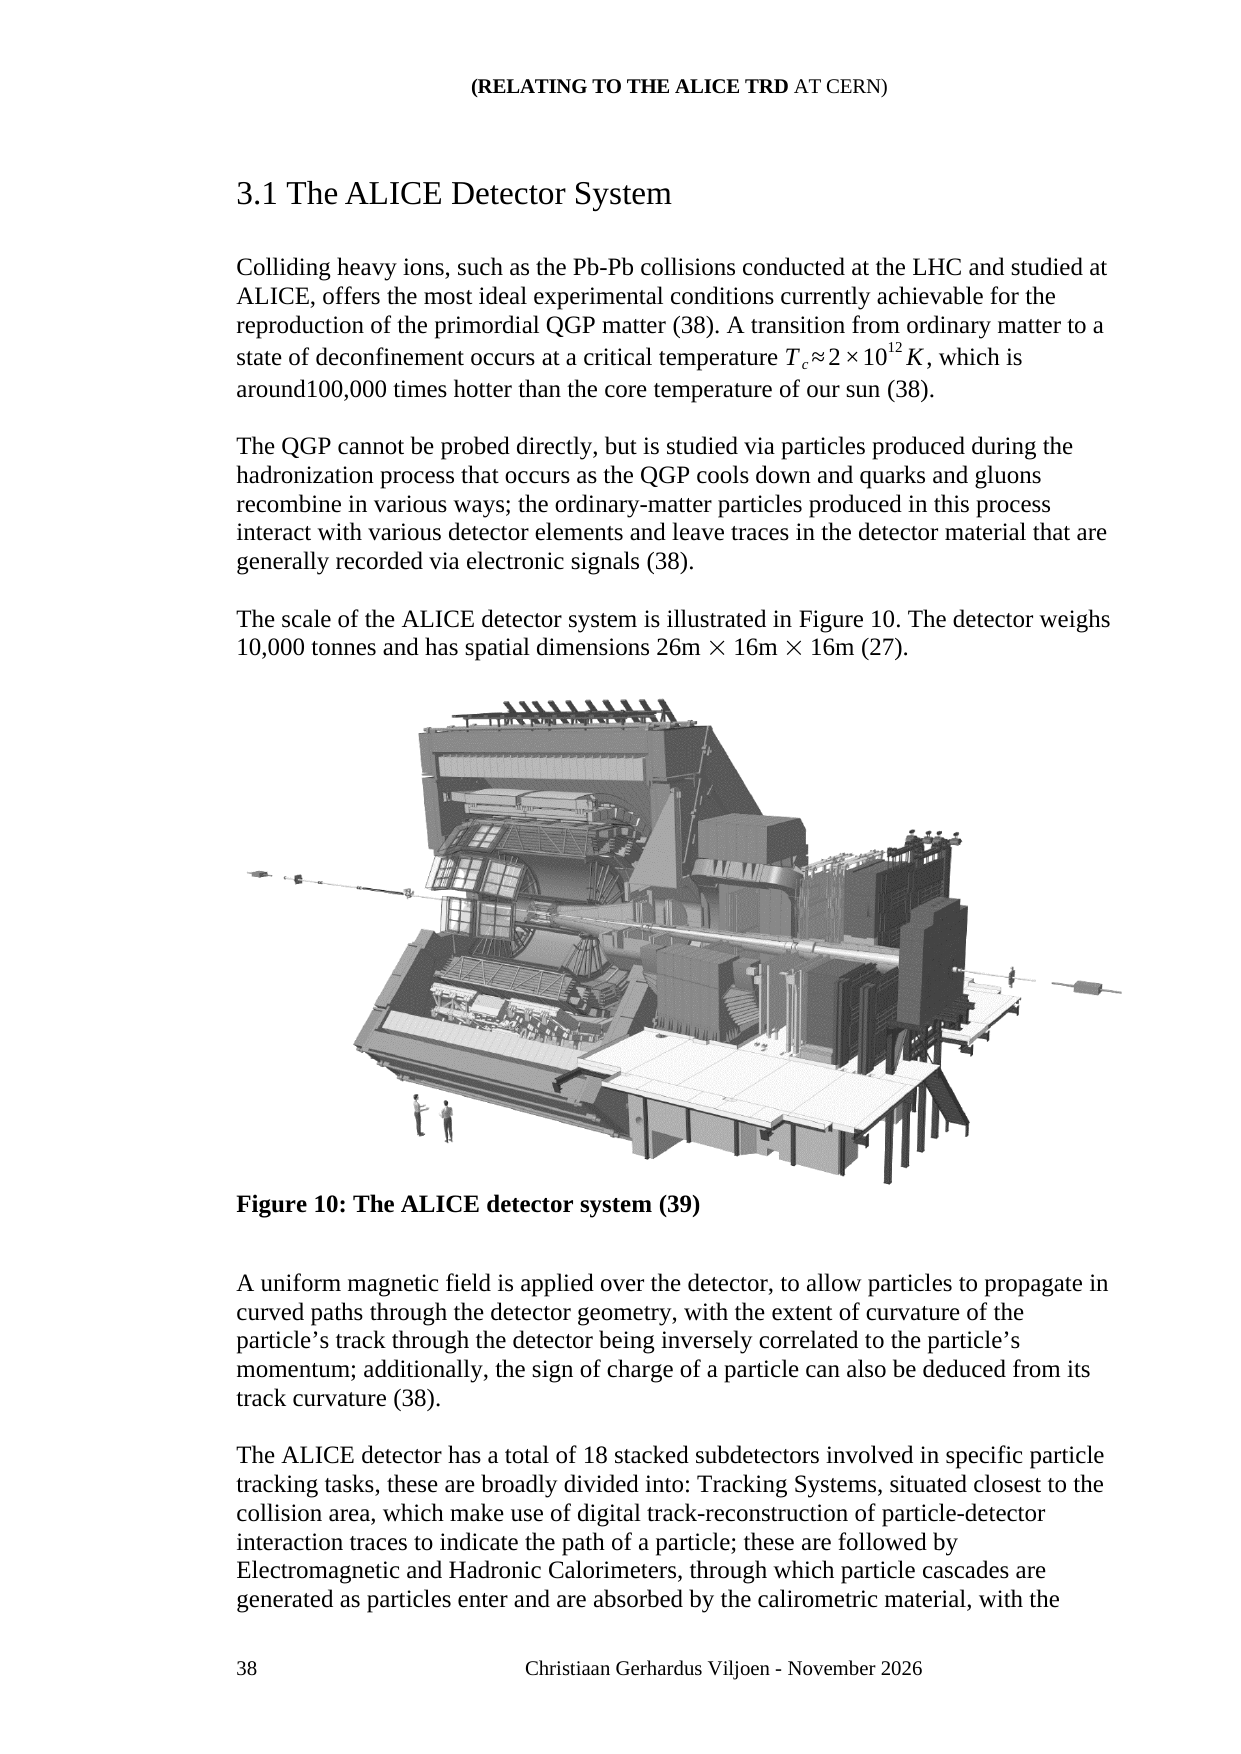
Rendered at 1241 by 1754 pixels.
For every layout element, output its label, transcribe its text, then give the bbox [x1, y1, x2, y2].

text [236, 1440, 1122, 1613]
text A uniform magnetic field is applied over the detector, to allow particles to propagate in curved paths through the detector geometry, with the extent of curvature of the particle’s track through the detector being inversely correlated to the particle’s momentum; additionally, the sign of charge of a particle can also be deduced from its track curvature . [236, 1268, 1122, 1412]
picture [236, 690, 1122, 1190]
text The QGP cannot be probed directly, but is studied via particles produced during the hadronization process that occurs as the QGP cools down and quarks and gluons recombine in various ways; the ordinary-matter particles produced in this process interact with various detector elements and leave traces in the detector material that are generally recorded via electronic signals . [236, 431, 1122, 575]
text Figure 10: The ALICE detector system [236, 1190, 1122, 1218]
text Colliding heavy ions, such as the Pb-Pb collisions conducted at the LHC and studied at ALICE, offers the most ideal experimental conditions currently achievable for the reproduction of the primordial QGP matter . A transition from ordinary matter to a state of deconfinement occurs at a critical temperature , which is around100,000 times hotter than the core temperature of our sun . [236, 252, 1122, 402]
text The scale of the ALICE detector system is illustrated in Figure 10. The detector weighs 10,000 tonnes and has spatial dimensions 26m 16m 16m . [236, 604, 1122, 661]
subtitle The ALICE Detector System [236, 173, 1122, 211]
